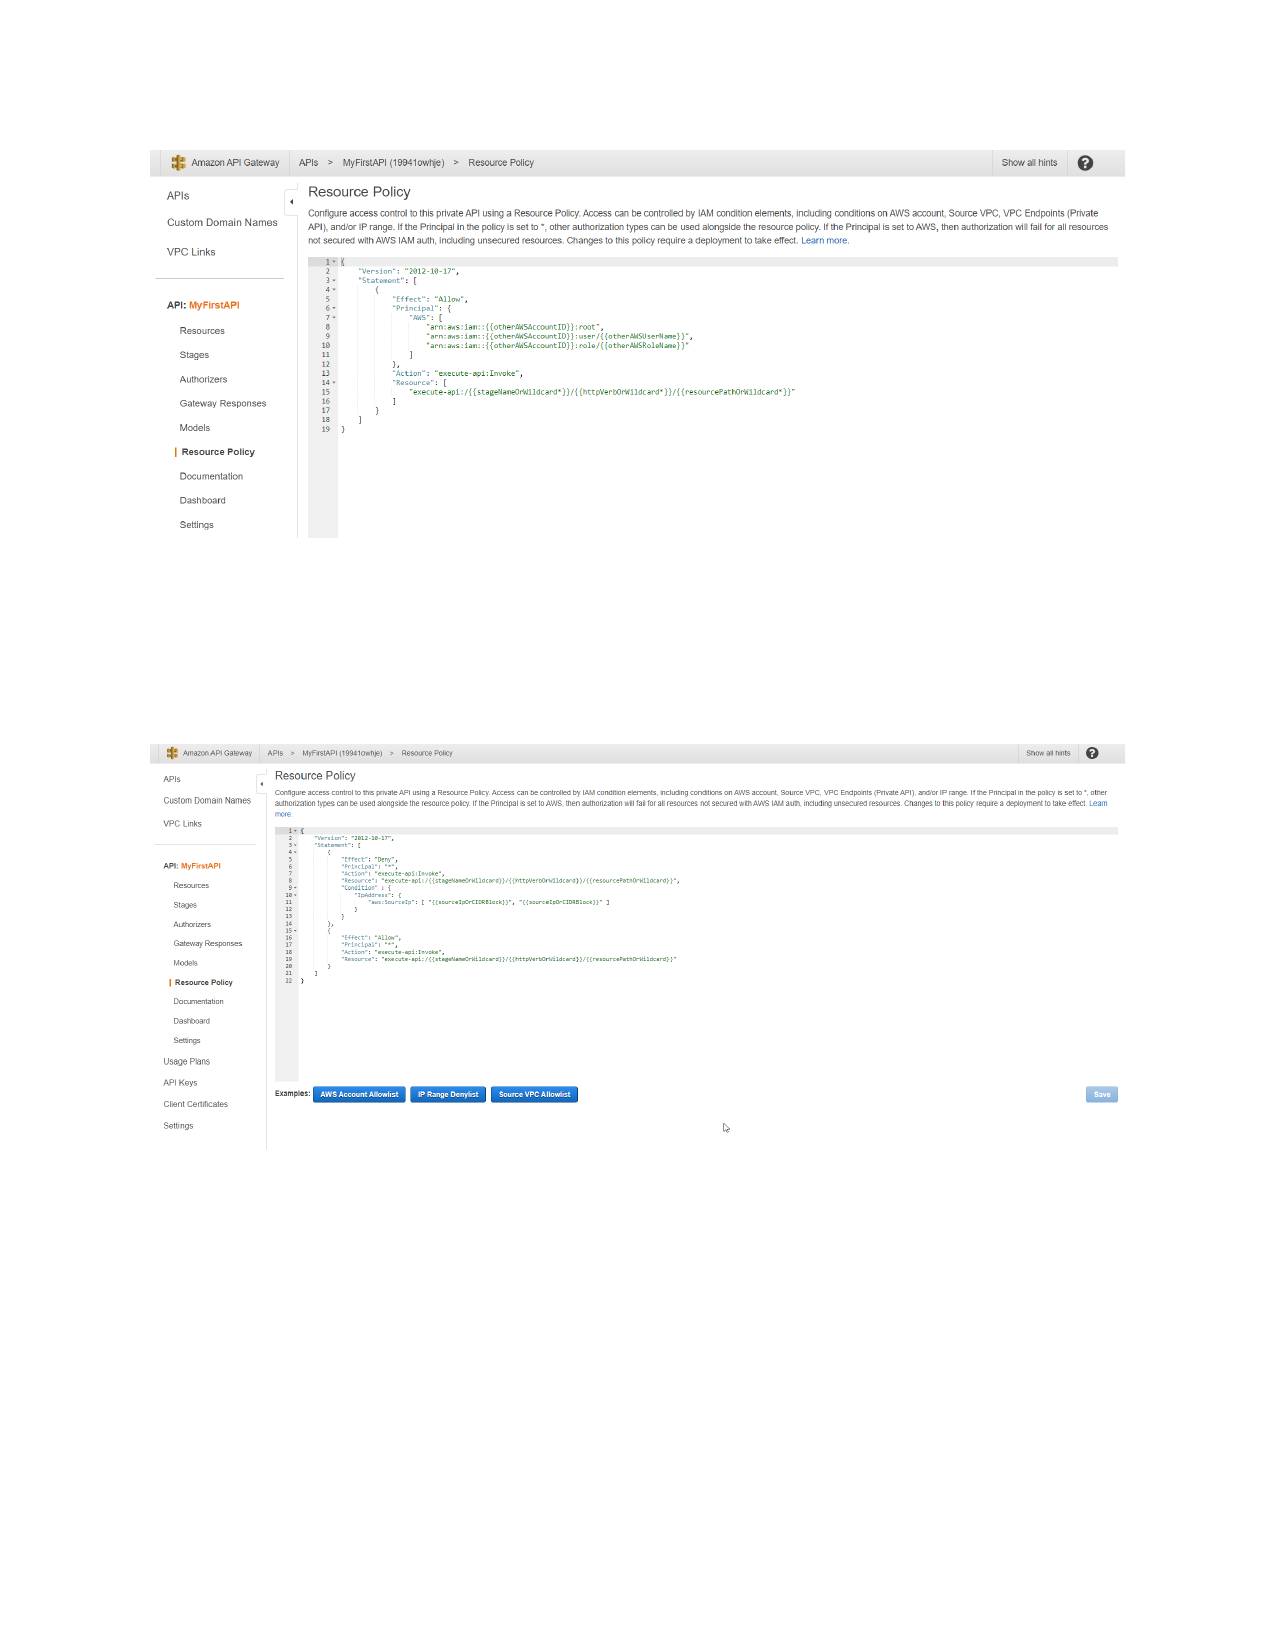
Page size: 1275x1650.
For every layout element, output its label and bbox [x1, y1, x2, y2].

picture [150, 150, 1125, 538]
picture [150, 744, 1125, 1150]
